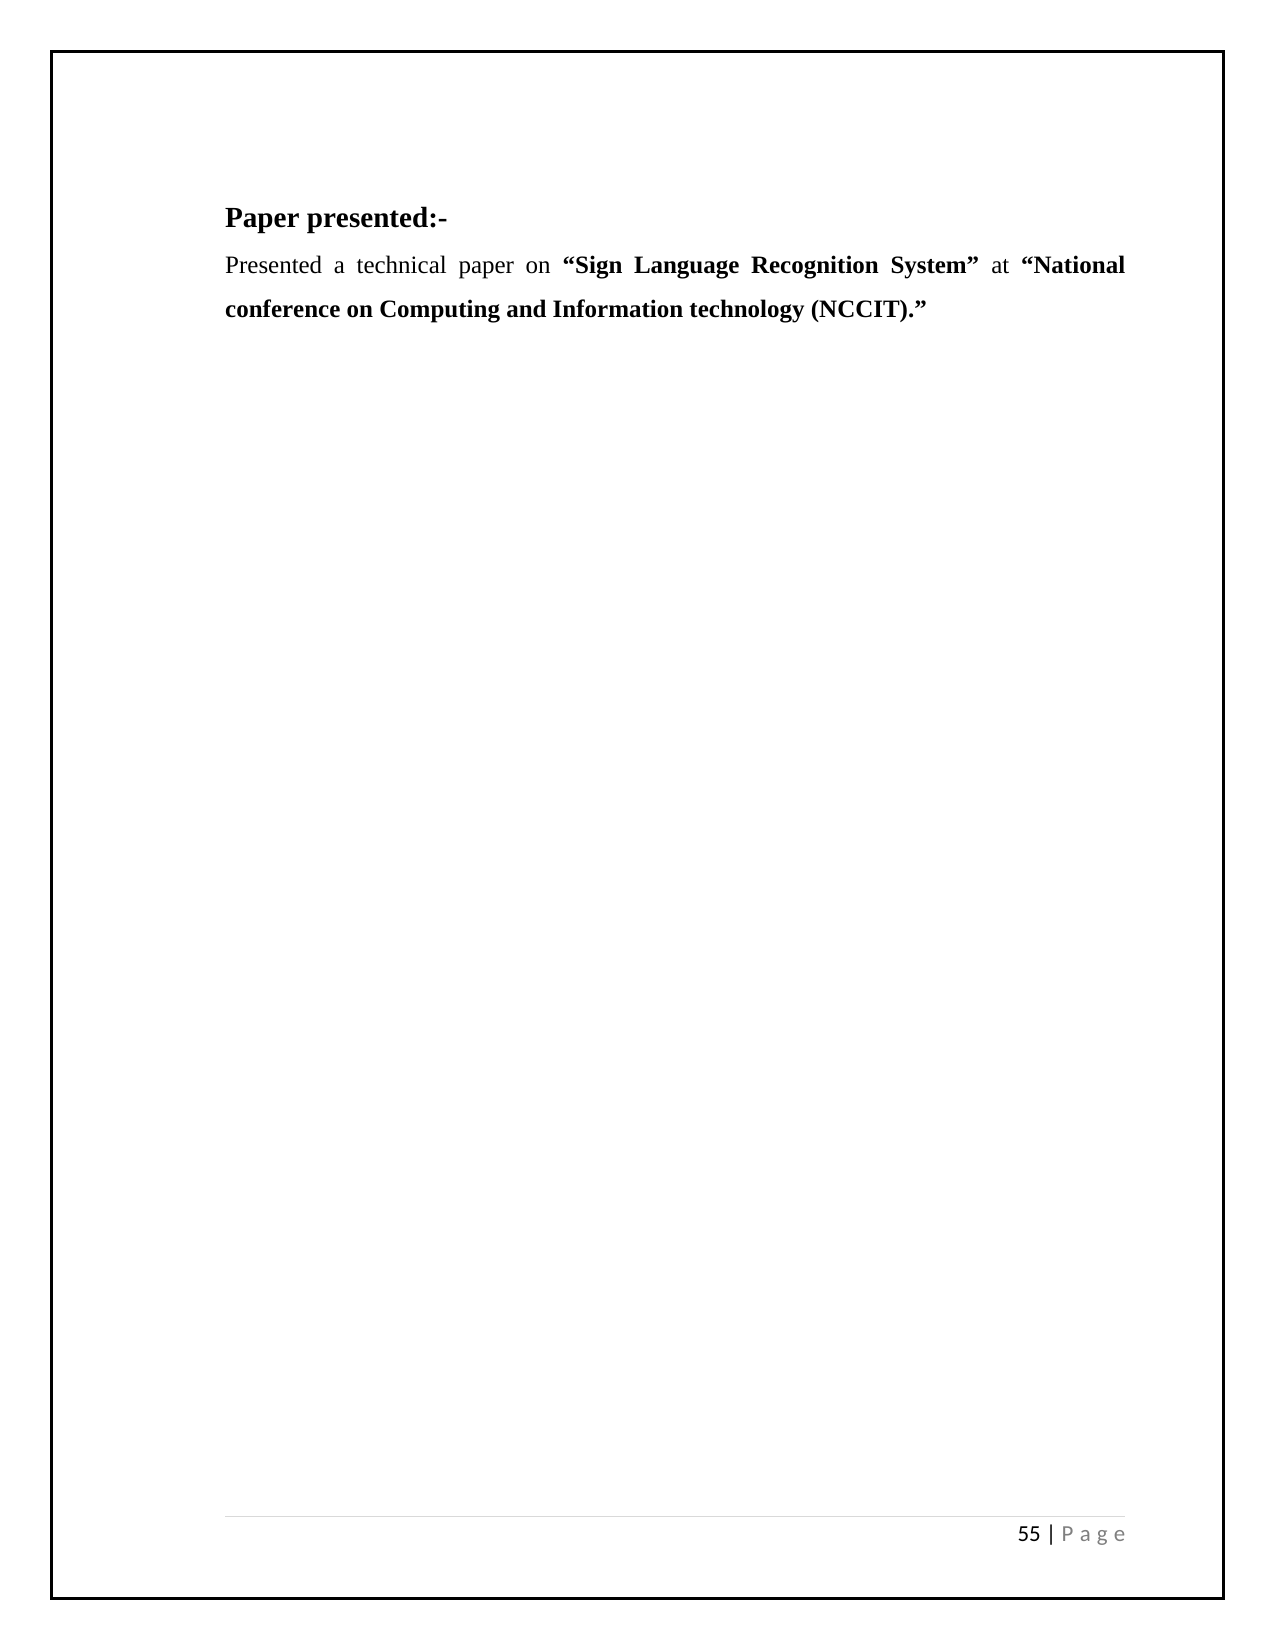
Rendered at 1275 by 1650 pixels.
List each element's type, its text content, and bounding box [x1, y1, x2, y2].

text Paper presented:- [225, 200, 1125, 234]
text Presented a technical paper on “Sign Language Recognition System” at “National conference on Computing and Information technology (NCCIT).” [225, 251, 1125, 322]
